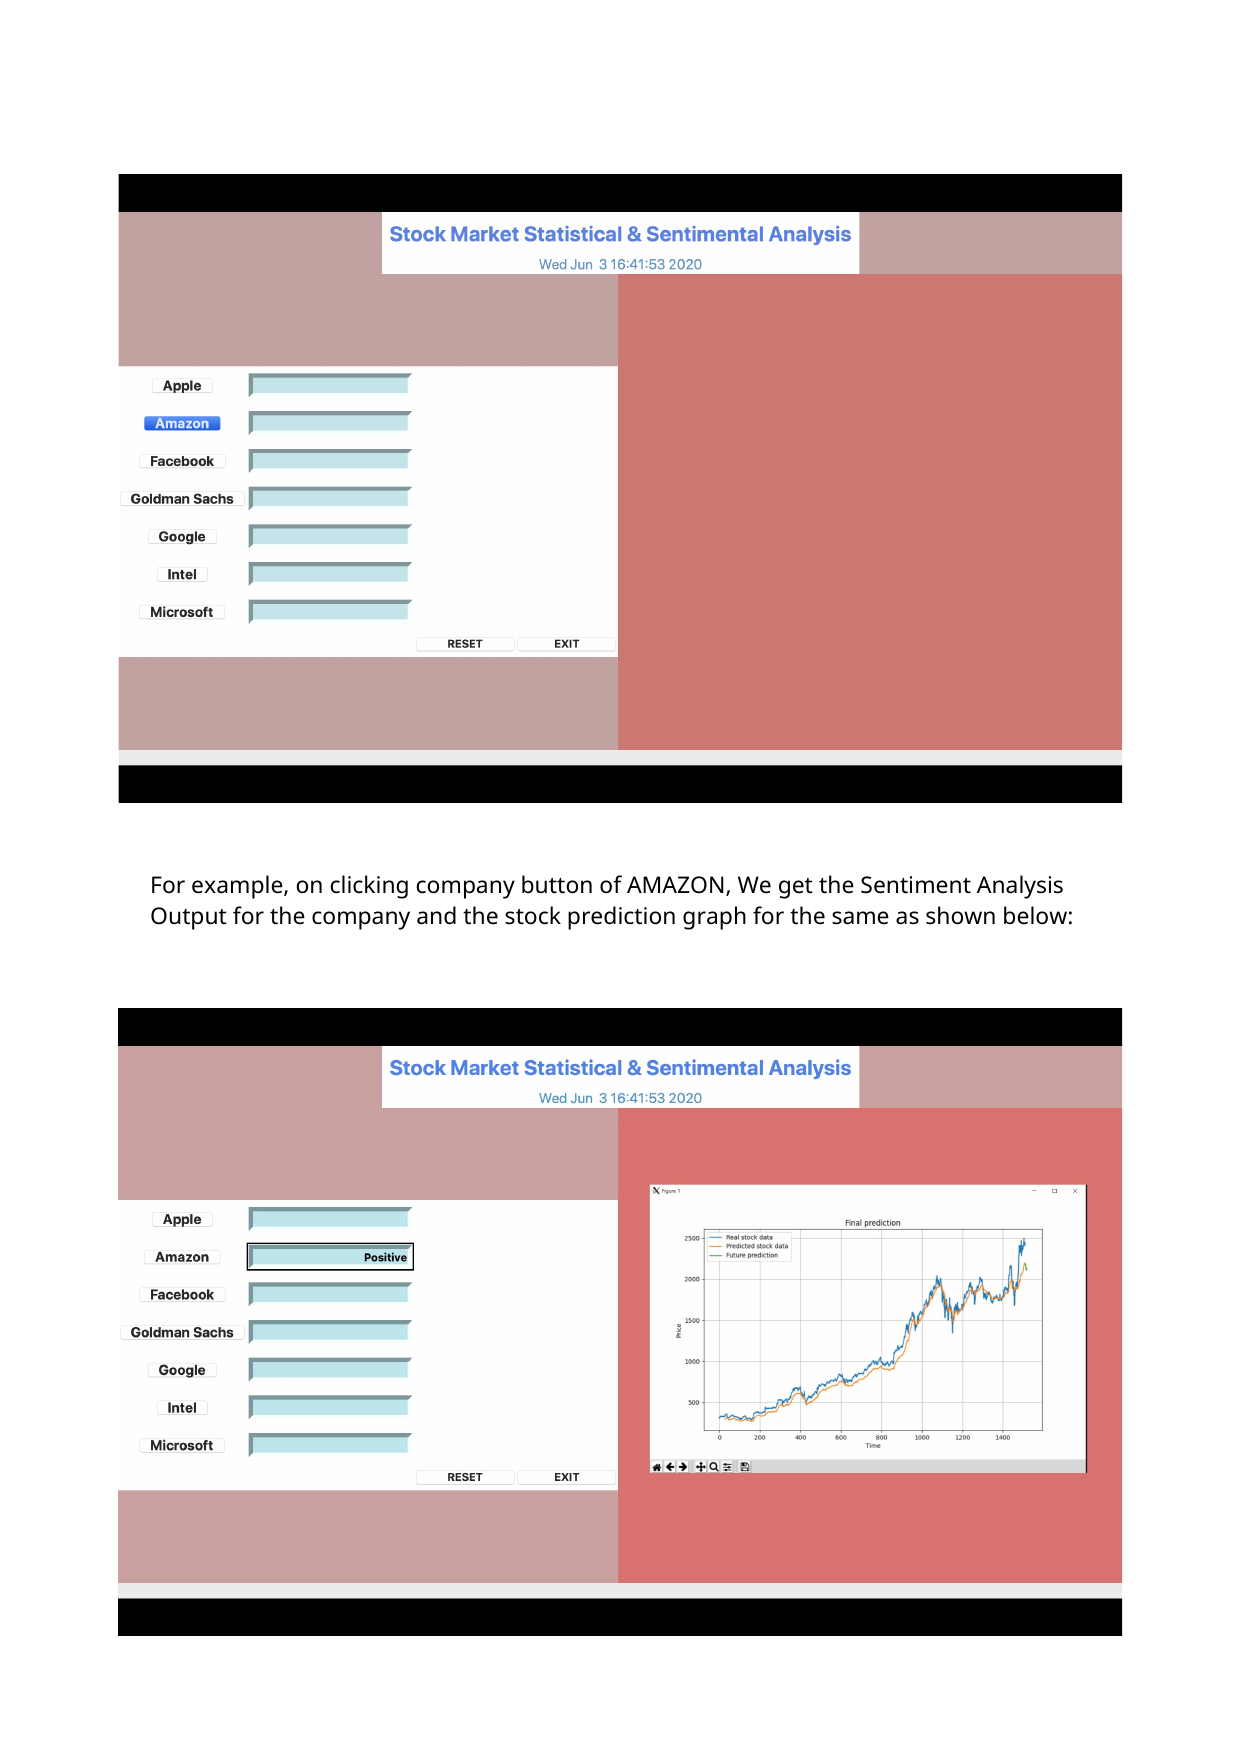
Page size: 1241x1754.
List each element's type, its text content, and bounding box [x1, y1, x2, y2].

text For example, on clicking company button of AMAZON, We get the Sentiment Analysis Output for the company and the stock prediction graph for the same as shown below: [150, 869, 1090, 931]
picture [118, 1008, 1123, 1636]
picture [118, 174, 1123, 803]
